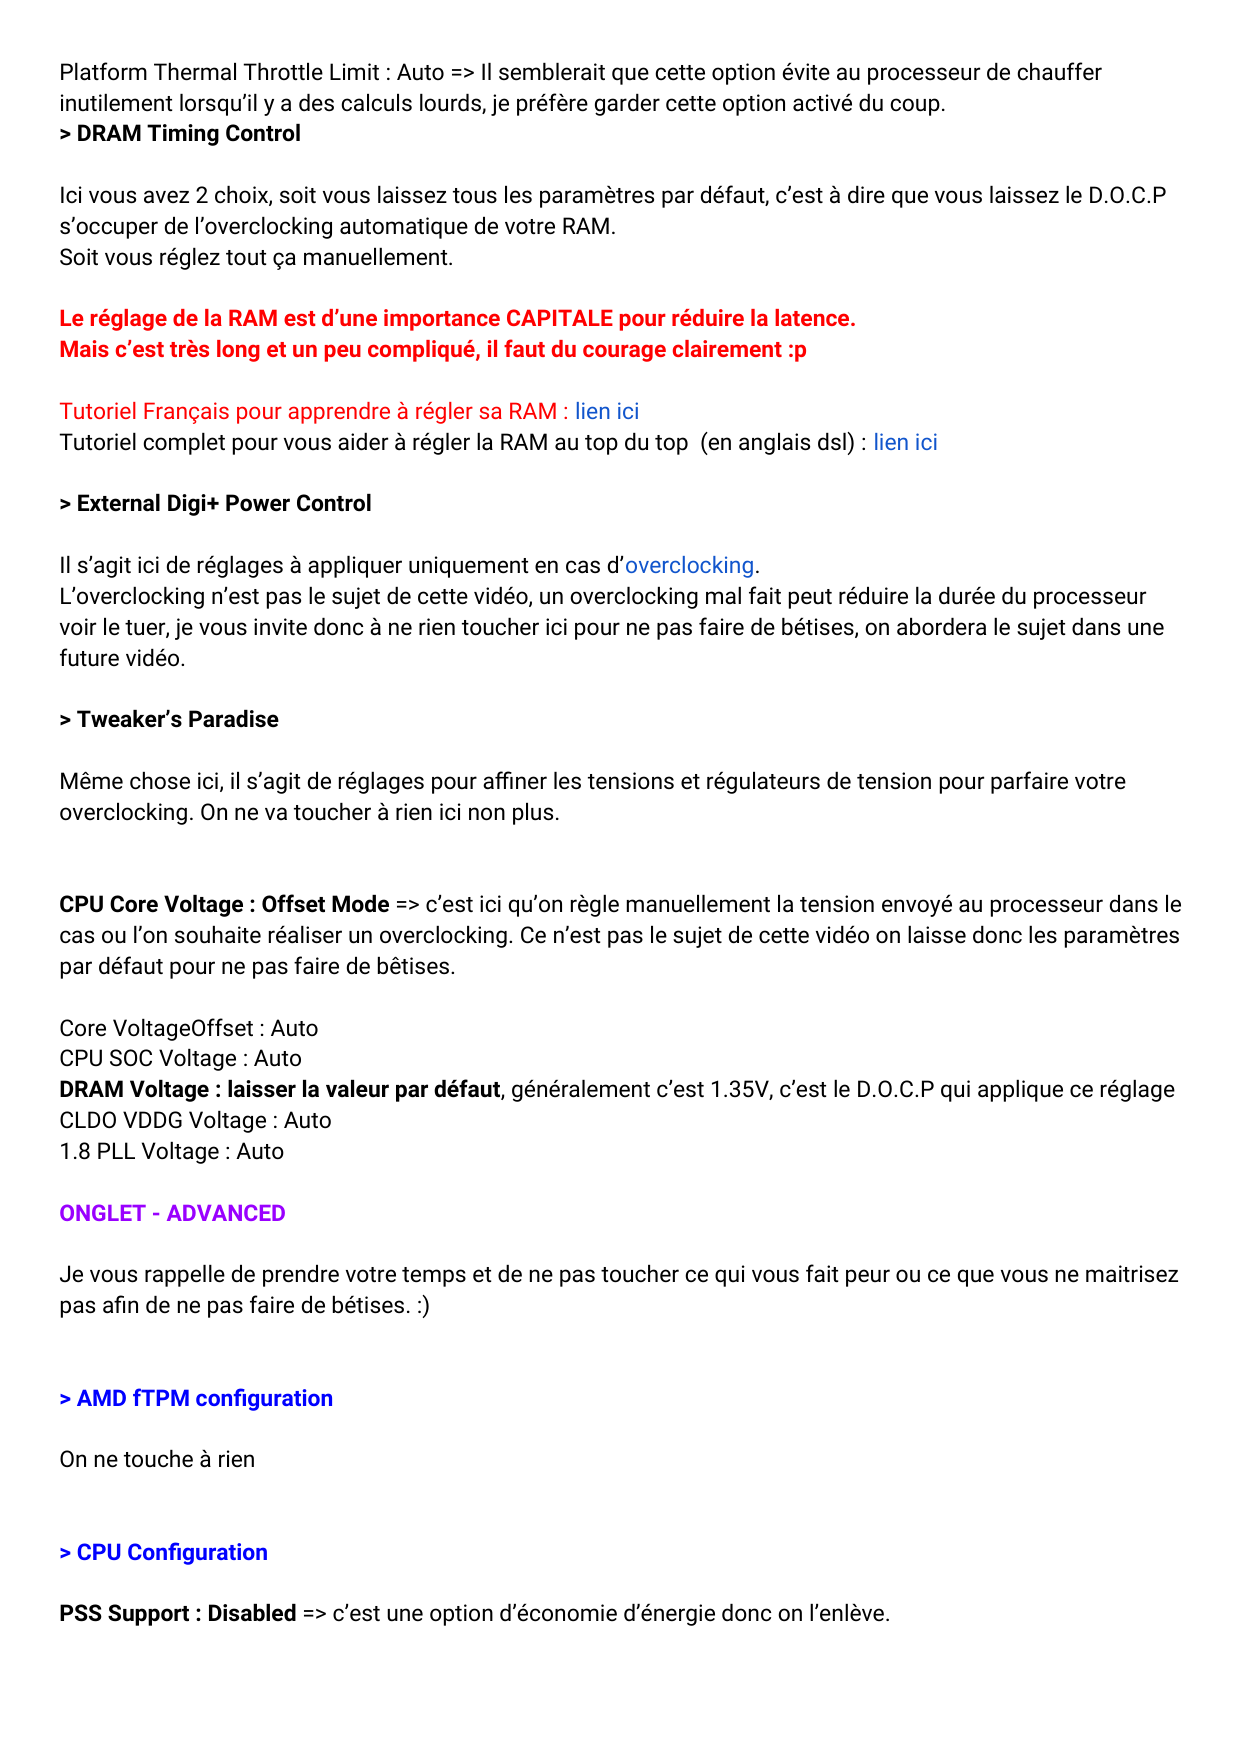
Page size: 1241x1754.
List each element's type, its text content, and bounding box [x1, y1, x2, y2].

text > External Digi+ Power Control [59, 491, 1183, 517]
text PSS Support : Disabled => c’est une option d’économie d’énergie donc on l’enlève. [59, 1601, 1183, 1627]
text Mais c’est très long et un peu compliqué, il faut du courage clairement :p [59, 336, 1183, 363]
text > Tweaker’s Paradise [59, 706, 1183, 733]
text CLDO VDDG Voltage : Auto [59, 1107, 1183, 1134]
text Le réglage de la RAM est d’une importance CAPITALE pour réduire la latence. [59, 306, 1183, 332]
text Platform Thermal Throttle Limit : Auto => Il semblerait que cette option évite au processeur de chauffer inutilement lorsqu’il y a des calculs lourds, je préfère garder cette option activé du coup. [59, 59, 1183, 117]
text Ici vous avez 2 choix, soit vous laissez tous les paramètres par défaut, c’est à dire que vous laissez le D.O.C.P s’occuper de l’overclocking automatique de votre RAM. [59, 182, 1183, 240]
text > CPU Configuration [59, 1539, 1183, 1566]
text 1.8 PLL Voltage : Auto [59, 1138, 1183, 1165]
text DRAM Voltage : laisser la valeur par défaut, généralement c’est 1.35V, c’est le D.O.C.P qui applique ce réglage [59, 1076, 1183, 1103]
text Je vous rappelle de prendre votre temps et de ne pas toucher ce qui vous fait peur ou ce que vous ne maitrisez pas afin de ne pas faire de bétises. :) [59, 1261, 1183, 1319]
text Tutoriel complet pour vous aider à régler la RAM au top du top (en anglais dsl) : lien ici [59, 429, 1183, 456]
text ONGLET - ADVANCED [59, 1200, 1183, 1227]
text > AMD fTPM configuration [59, 1385, 1183, 1412]
text CPU Core Voltage : Offset Mode => c’est ici qu’on règle manuellement la tension envoyé au processeur dans le cas ou l’on souhaite réaliser un overclocking. Ce n’est pas le sujet de cette vidéo on laisse donc les paramètres par défaut pour ne pas faire de bêtises. [59, 891, 1183, 980]
text Il s’agit ici de réglages à appliquer uniquement en cas d’overclocking. [59, 552, 1183, 579]
text Même chose ici, il s’agit de réglages pour affiner les tensions et régulateurs de tension pour parfaire votre overclocking. On ne va toucher à rien ici non plus. [59, 768, 1183, 826]
text Core VoltageOffset : Auto [59, 1015, 1183, 1042]
text CPU SOC Voltage : Auto [59, 1046, 1183, 1072]
text L’overclocking n’est pas le sujet de cette vidéo, un overclocking mal fait peut réduire la durée du processeur voir le tuer, je vous invite donc à ne rien toucher ici pour ne pas faire de bétises, on abordera le sujet dans une future vidéo. [59, 583, 1183, 672]
text Tutoriel Français pour apprendre à régler sa RAM : lien ici [59, 398, 1183, 425]
text > DRAM Timing Control [59, 121, 1183, 147]
text On ne touche à rien [59, 1446, 1183, 1473]
text Soit vous réglez tout ça manuellement. [59, 244, 1183, 271]
